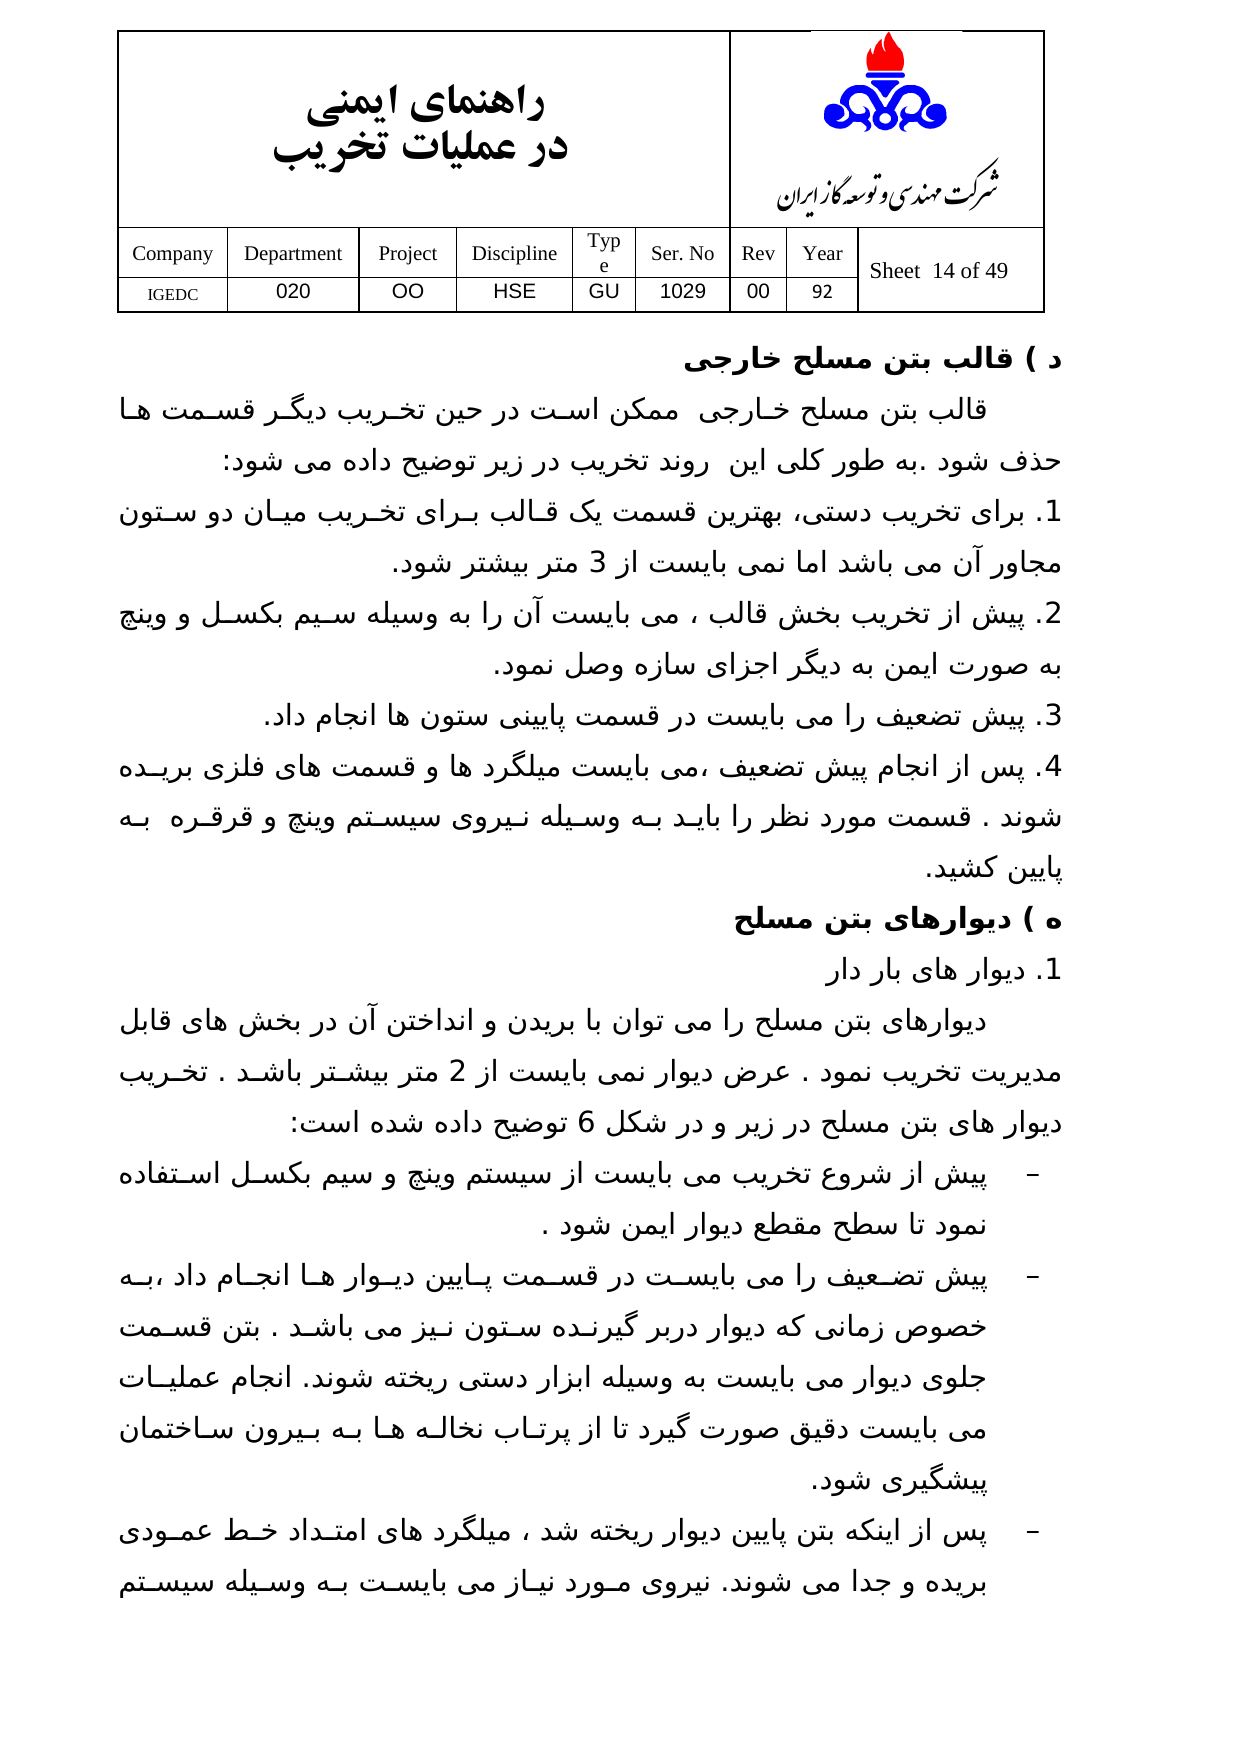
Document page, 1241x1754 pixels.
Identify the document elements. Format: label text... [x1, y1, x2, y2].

text د ) قالب بتن مسلح خارجی [118, 341, 1063, 375]
text 1. دیوار های بار دار [118, 953, 1063, 987]
text 2. پیش از تخریب بخش قالب ، می بایست آن را به وسیله سیم بکسل و وینچ به صورت ایمن به دیگر اجزای سازه وصل نمود. [118, 596, 1063, 681]
text 1. برای تخریب دستی، بهترین قسمت یک قالب برای تخریب میان دو ستون مجاور آن می باشد اما نمی بایست از 3 متر بیشتر شود. [118, 494, 1063, 579]
text ه ) دیوارهای بتن مسلح [118, 902, 1063, 936]
list پیش از شروع تخریب می بایست از سیستم وینچ و سیم بکسل استفاده نمود تا سطح مقطع دیوار ایمن شود . [118, 1156, 1026, 1241]
list پیش تضعیف را می بایست در قسمت پایین دیوار ها انجام داد ،به خصوص زمانی که دیوار دربر گیرنده ستون نیز می باشد . بتن قسمت جلوی دیوار می بایست به وسیله ابزار دستی ریخته شوند. انجام عملیات می بایست دقیق صورت گیرد تا از پرتاب نخاله ها به بیرون ساختمان پیشگیری شود. [118, 1258, 1026, 1496]
text 4. پس از انجام پیش تضعیف ،می بایست میلگرد ها و قسمت های فلزی بریده شوند . قسمت مورد نظر را باید به وسیله نیروی سیستم وینچ و قرقره به پایین کشید. [118, 749, 1063, 885]
picture [811, 31, 963, 132]
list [118, 1513, 1026, 1598]
text دیوارهای بتن مسلح را می توان با بریدن و انداختن آن در بخش های قابل مدیریت تخریب نمود . عرض دیوار نمی بایست از 2 متر بیشتر باشد . تخریب دیوار های بتن مسلح در زیر و در شکل 6 توضیح داده شده است: [118, 1003, 1063, 1139]
text 3. پیش تضعیف را می بایست در قسمت پایینی ستون ها انجام داد. [118, 698, 1063, 732]
text قالب بتن مسلح خارجی ممکن است در حین تخریب دیگر قسمت ها حذف شود .به طور کلی این روند تخریب در زیر توضیح داده می شود: [118, 392, 1063, 477]
